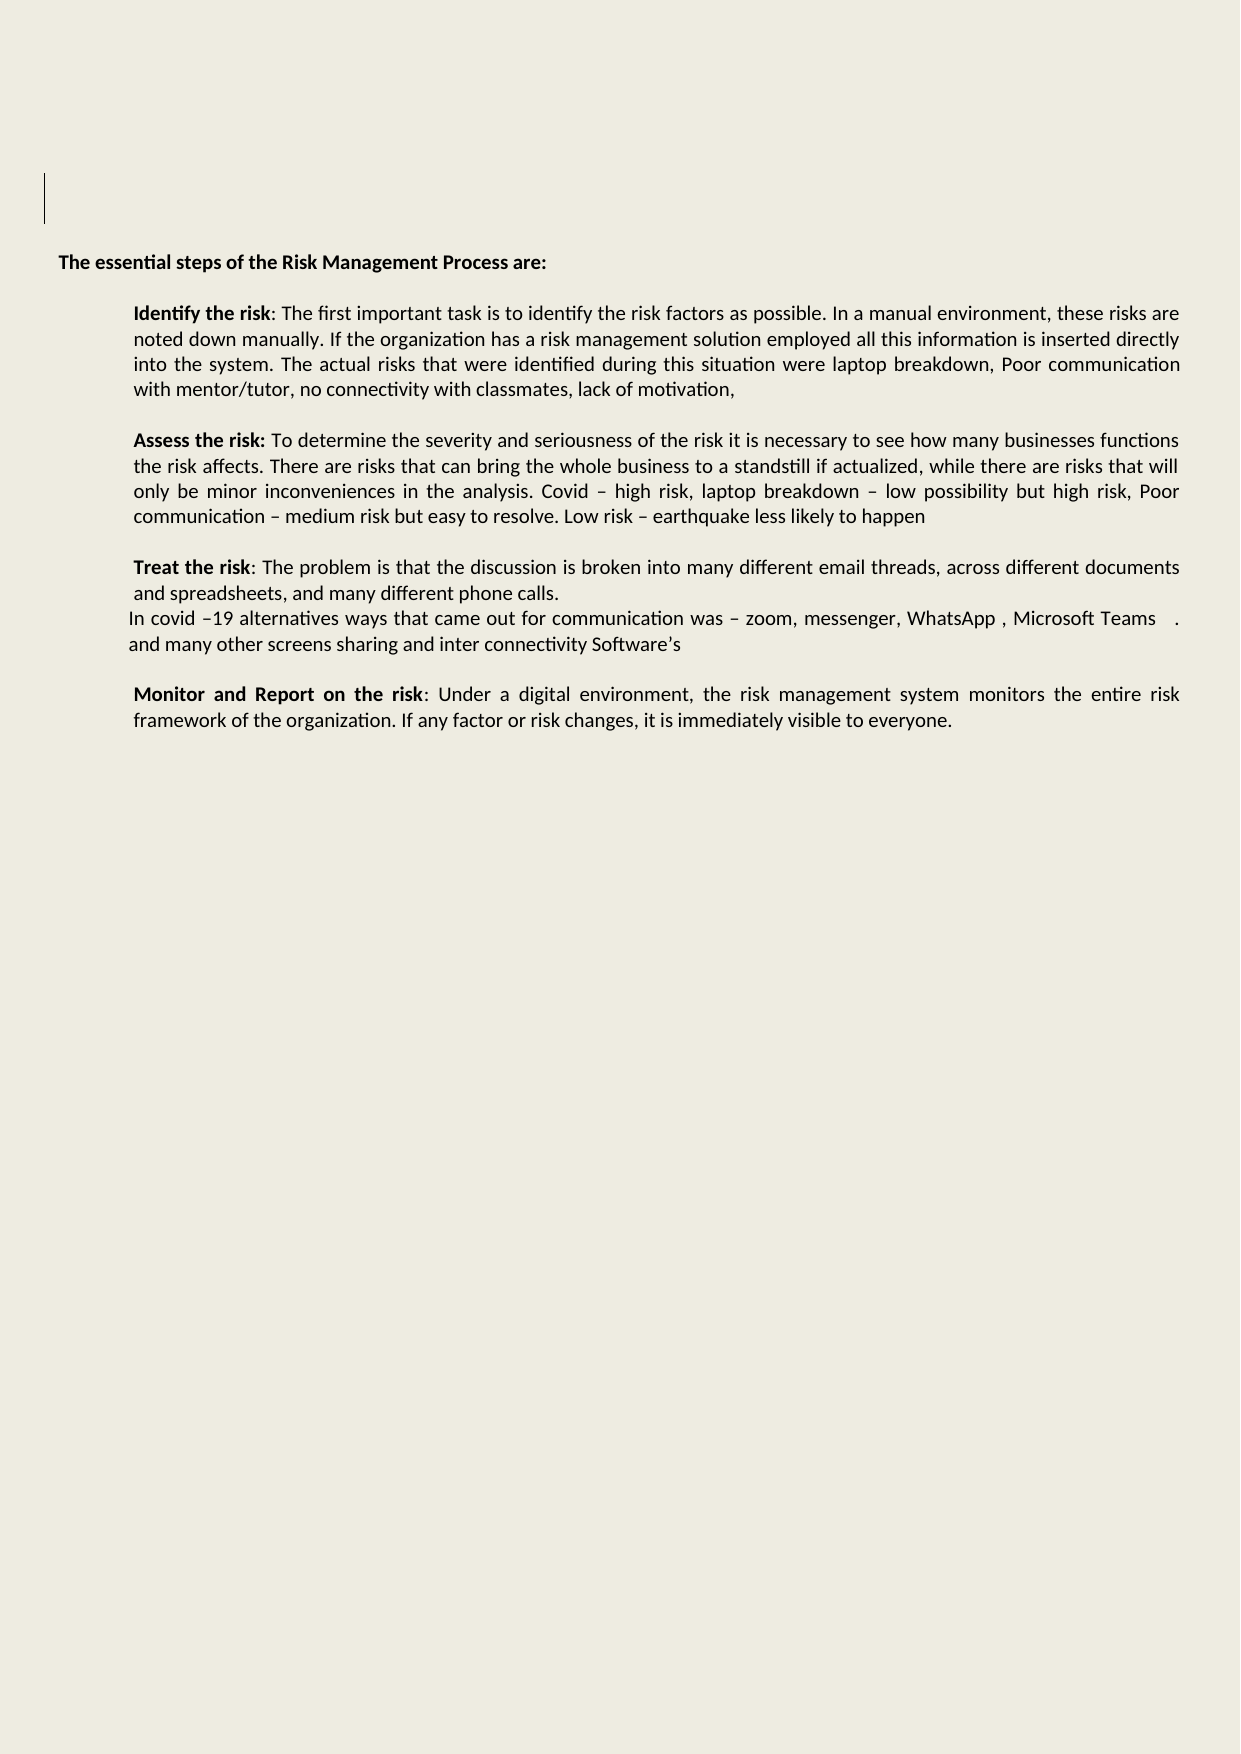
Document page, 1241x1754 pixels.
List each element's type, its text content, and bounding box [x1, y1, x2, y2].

text In covid –19 alternatives ways that came out for communication was – zoom, messenger, WhatsApp , Microsoft Teams . and many other screens sharing and inter connectivity Software’s [128, 605, 1182, 656]
text Monitor and Report on the risk: Under a digital environment, the risk management system monitors the entire risk framework of the organization. If any factor or risk changes, it is immediately visible to everyone. [133, 682, 1182, 732]
text Assess the risk: To determine the severity and seriousness of the risk it is necessary to see how many businesses functions the risk affects. There are risks that can bring the whole business to a standstill if actualized, while there are risks that will only be minor inconveniences in the analysis. Covid – high risk, laptop breakdown – low possibility but high risk, Poor communication – medium risk but easy to resolve. Low risk – earthquake less likely to happen [133, 427, 1182, 529]
text The essential steps of the Risk Management Process are: [58, 249, 1182, 275]
text Identify the risk: The first important task is to identify the risk factors as possible. In a manual environment, these risks are noted down manually. If the organization has a risk management solution employed all this information is inserted directly into the system. The actual risks that were identified during this situation were laptop breakdown, Poor communication with mentor/tutor, no connectivity with classmates, lack of motivation, [133, 300, 1182, 402]
text Treat the risk: The problem is that the discussion is broken into many different email threads, across different documents and spreadsheets, and many different phone calls. [133, 554, 1182, 605]
